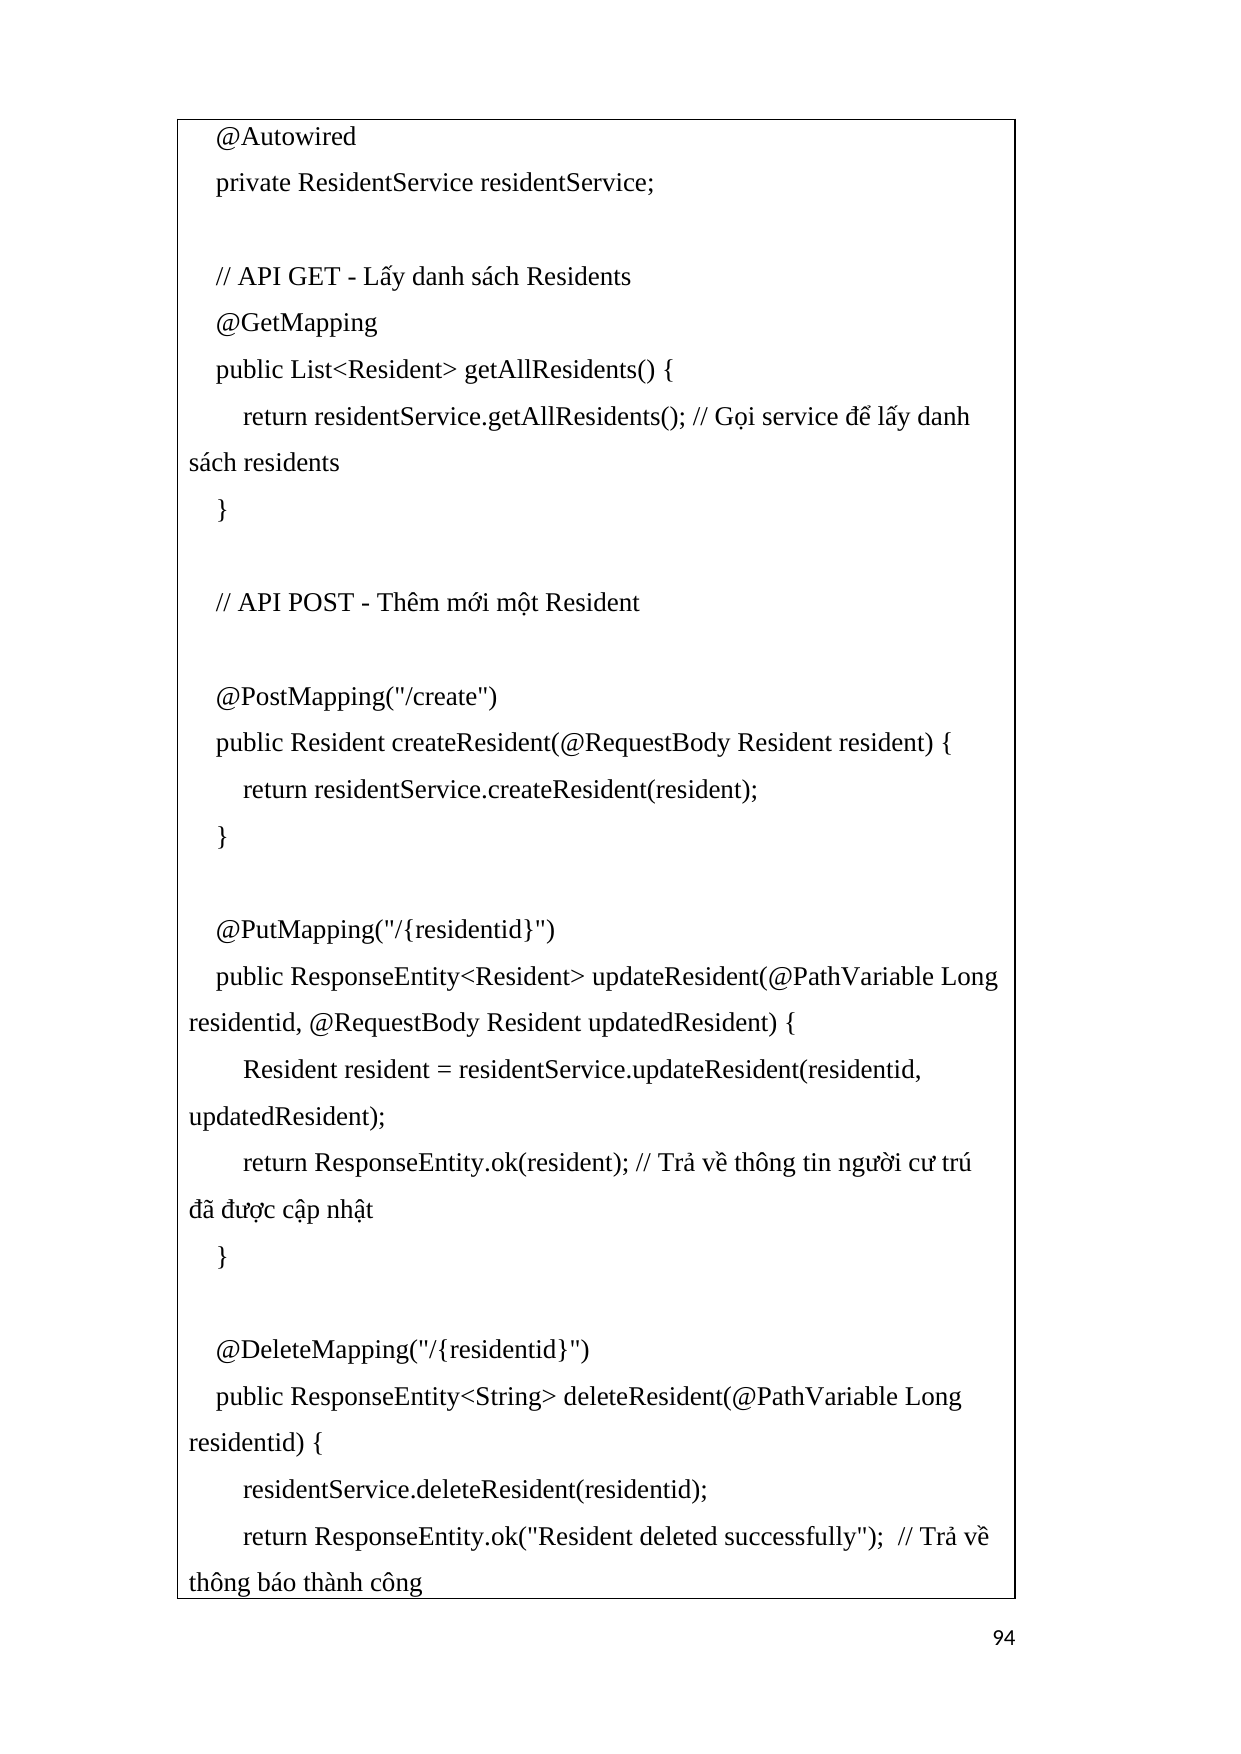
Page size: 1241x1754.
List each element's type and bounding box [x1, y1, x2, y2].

table_header [178, 120, 1014, 1597]
